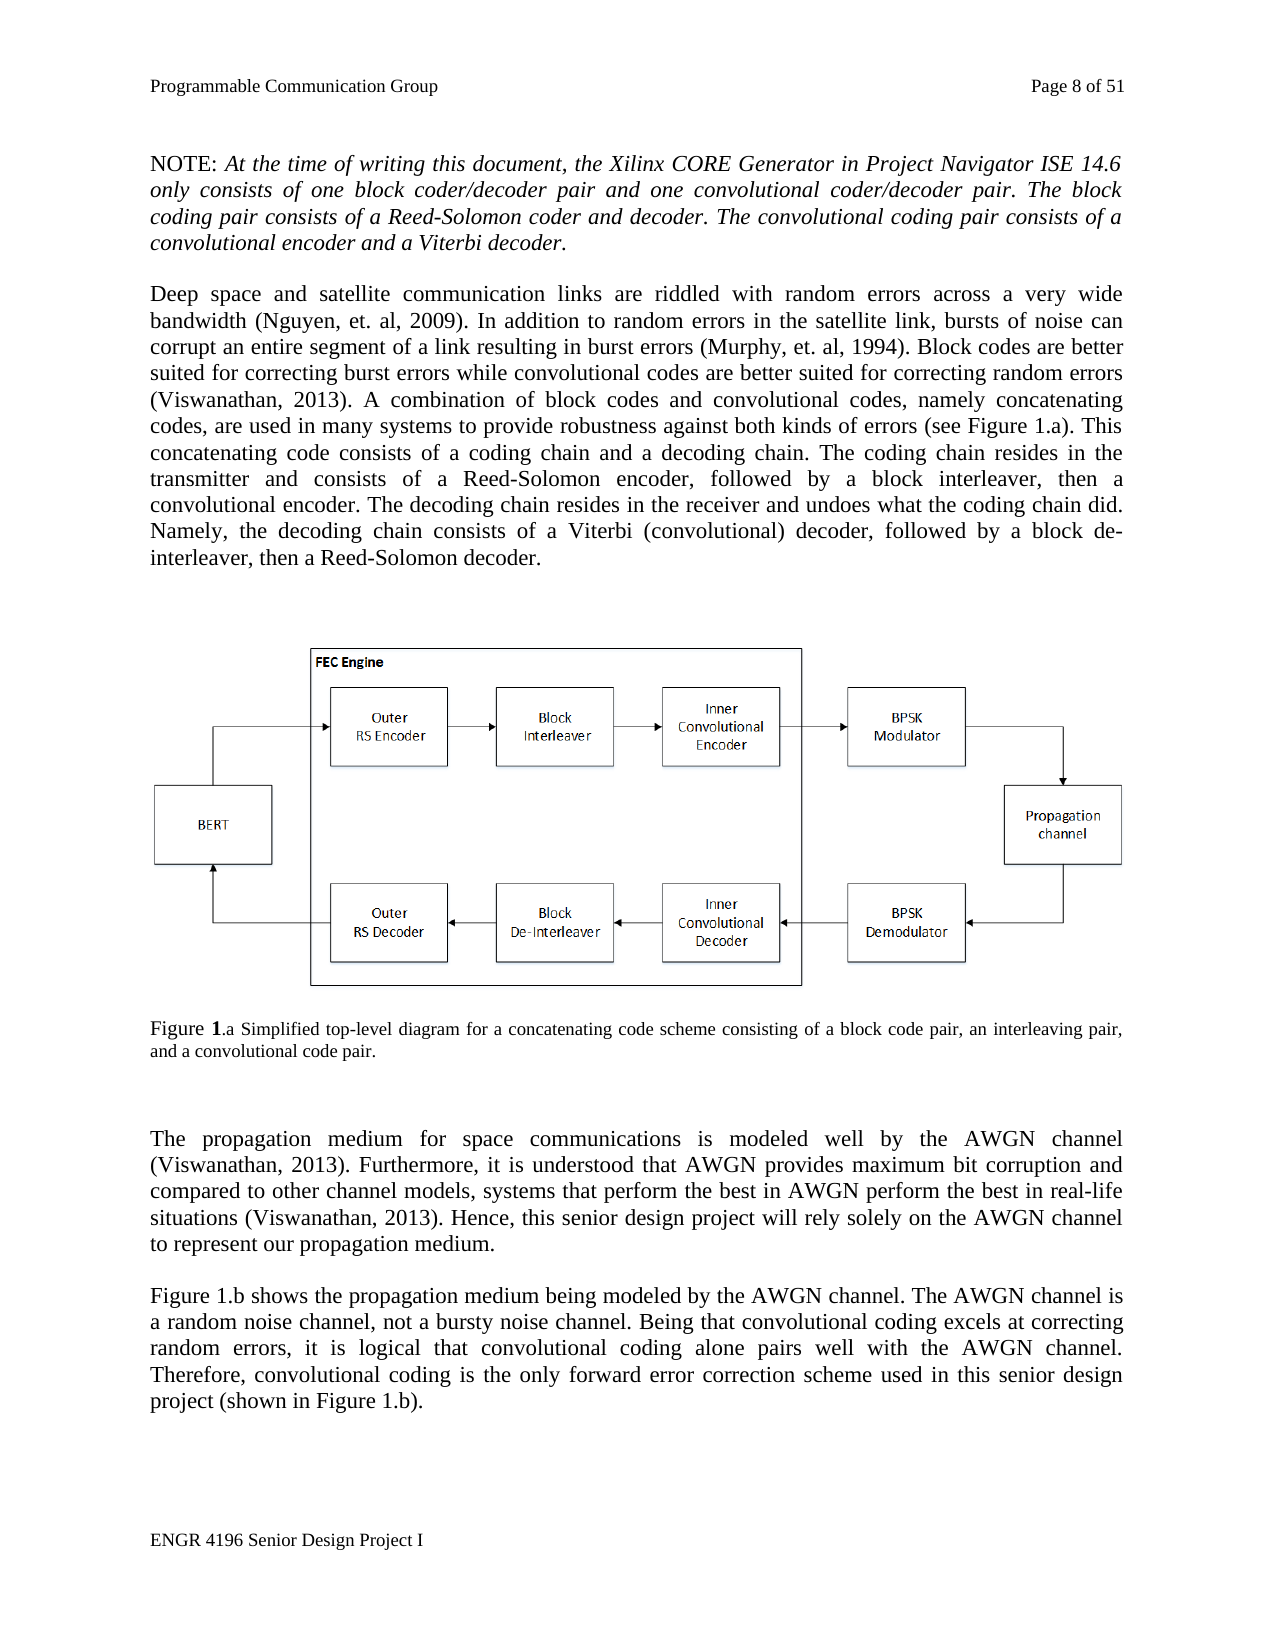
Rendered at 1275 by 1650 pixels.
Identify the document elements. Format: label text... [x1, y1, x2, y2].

text Deep space and satellite communication links are riddled with random errors across a very wide bandwidth (Nguyen, et. al, 2009). In addition to random errors in the satellite link, bursts of noise can corrupt an entire segment of a link resulting in burst errors (Murphy, et. al, 1994). Block codes are better suited for correcting burst errors while convolutional codes are better suited for correcting random errors (Viswanathan, 2013). A combination of block codes and convolutional codes, namely concatenating codes, are used in many systems to provide robustness against both kinds of errors (see Figure 1.a). This concatenating code consists of a coding chain and a decoding chain. The coding chain resides in the transmitter and consists of a Reed-Solomon encoder, followed by a block interleaver, then a convolutional encoder. The decoding chain resides in the receiver and undoes what the coding chain did. Namely, the decoding chain consists of a Viterbi (convolutional) decoder, followed by a block de-interleaver, then a Reed-Solomon decoder. [150, 280, 1125, 570]
picture [150, 646, 1125, 991]
text NOTE: At the time of writing this document, the Xilinx CORE Generator in Project Navigator ISE 14.6 only consists of one block coder/decoder pair and one convolutional coder/decoder pair. The block coding pair consists of a Reed-Solomon coder and decoder. The convolutional coding pair consists of a convolutional encoder and a Viterbi decoder. [150, 150, 1125, 255]
text Figure 1.b shows the propagation medium being modeled by the AWGN channel. The AWGN channel is a random noise channel, not a bursty noise channel. Being that convolutional coding excels at correcting random errors, it is logical that convolutional coding alone pairs well with the AWGN channel. Therefore, convolutional coding is the only forward error correction scheme used in this senior design project (shown in Figure 1.b). [150, 1282, 1125, 1413]
text Figure 1.a Simplified top-level diagram for a concatenating code scheme consisting of a block code pair, an interleaving pair, and a convolutional code pair. [150, 1015, 1125, 1061]
text The propagation medium for space communications is modeled well by the AWGN channel (Viswanathan, 2013). Furthermore, it is understood that AWGN provides maximum bit corruption and compared to other channel models, systems that perform the best in AWGN perform the best in real-life situations (Viswanathan, 2013). Hence, this senior design project will rely solely on the AWGN channel to represent our propagation medium. [150, 1125, 1125, 1257]
